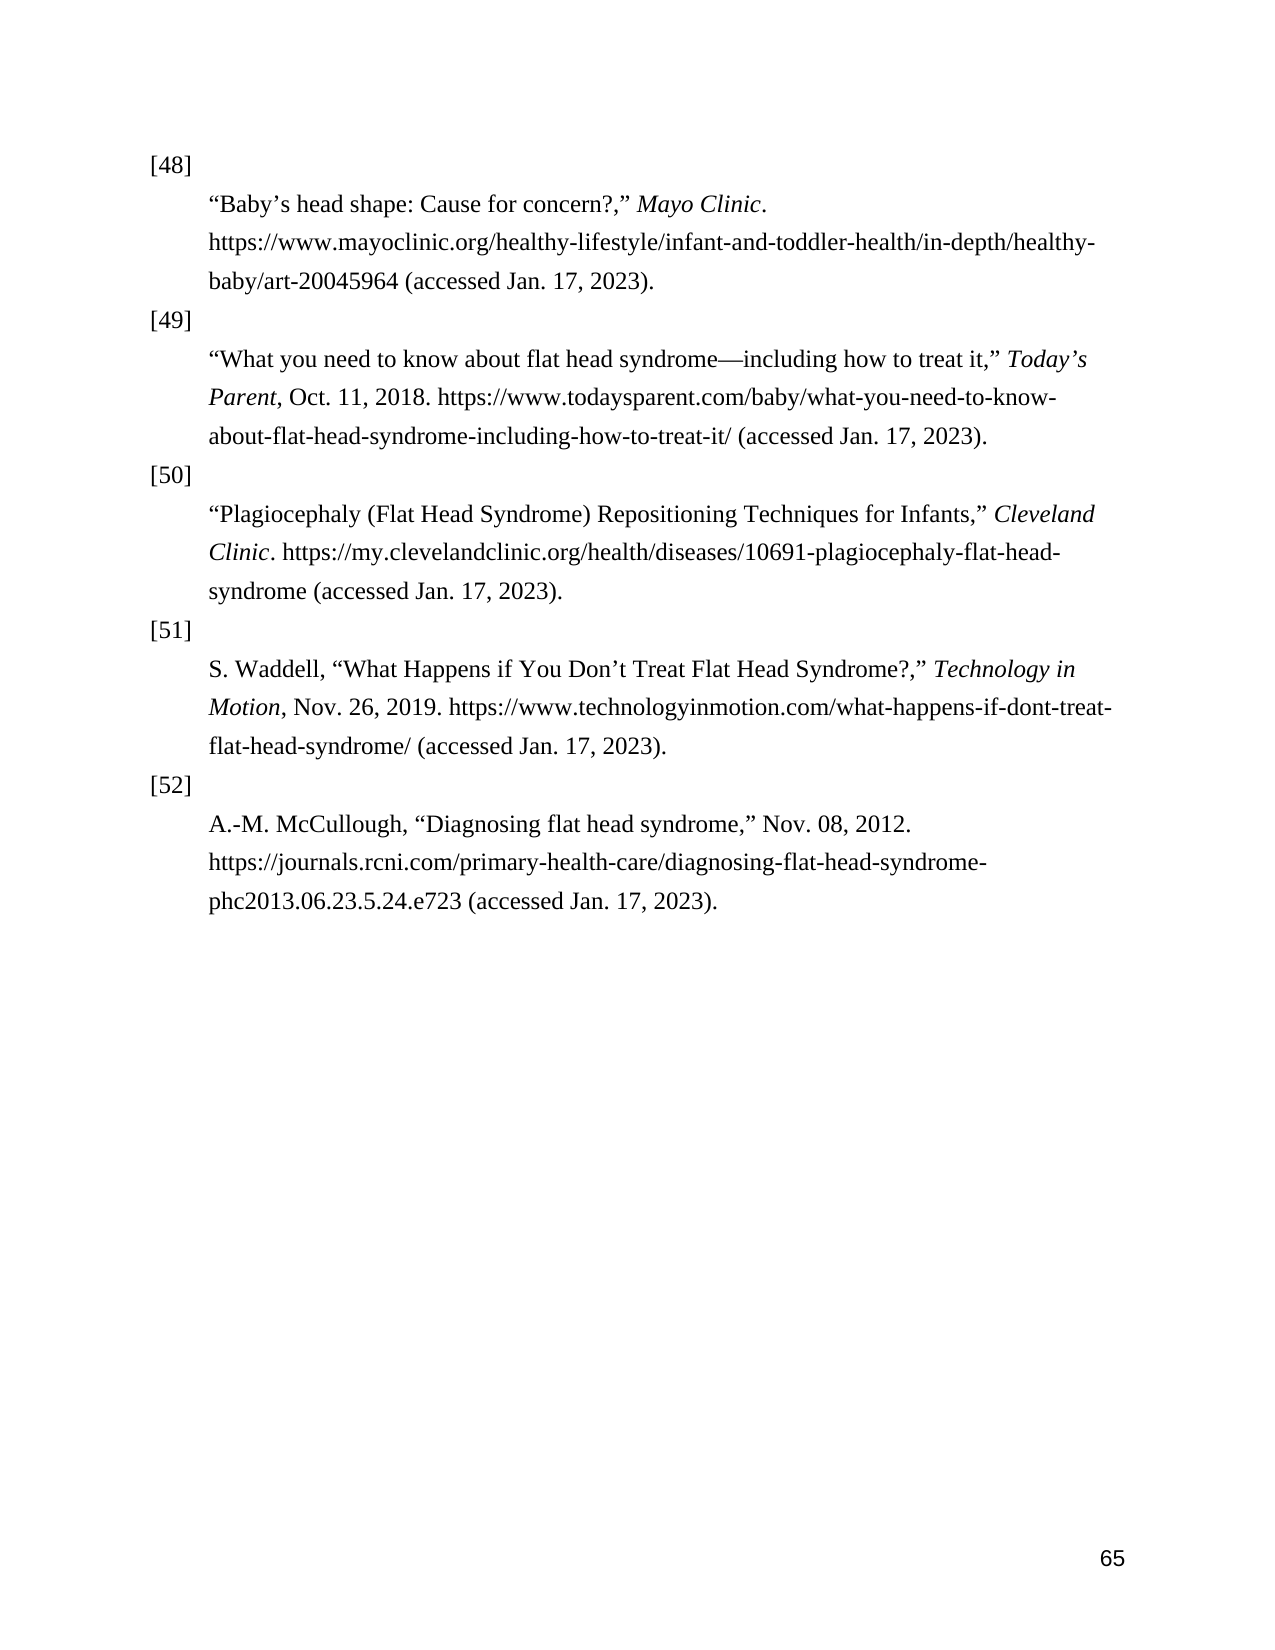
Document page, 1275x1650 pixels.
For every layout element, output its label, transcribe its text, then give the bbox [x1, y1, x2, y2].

text [51] [150, 615, 1125, 644]
text [49] [150, 305, 1125, 334]
text “Plagiocephaly (Flat Head Syndrome) Repositioning Techniques for Infants,” Cleveland Clinic. https://my.clevelandclinic.org/health/diseases/10691-plagiocephaly-flat-head-syndrome (accessed Jan. 17, 2023). [208, 499, 1117, 605]
text “What you need to know about flat head syndrome—including how to treat it,” Today’s Parent, Oct. 11, 2018. https://www.todaysparent.com/baby/what-you-need-to-know-about-flat-head-syndrome-including-how-to-treat-it/ (accessed Jan. 17, 2023). [208, 344, 1117, 450]
text “Baby’s head shape: Cause for concern?,” Mayo Clinic. https://www.mayoclinic.org/healthy-lifestyle/infant-and-toddler-health/in-depth/healthy-baby/art-20045964 (accessed Jan. 17, 2023). [208, 189, 1117, 295]
text A.-M. McCullough, “Diagnosing flat head syndrome,” Nov. 08, 2012. https://journals.rcni.com/primary-health-care/diagnosing-flat-head-syndrome-phc2013.06.23.5.24.e723 (accessed Jan. 17, 2023). [208, 809, 1117, 915]
text [50] [150, 460, 1125, 489]
text [48] [150, 150, 1125, 179]
text [52] [150, 770, 1125, 799]
text S. Waddell, “What Happens if You Don’t Treat Flat Head Syndrome?,” Technology in Motion, Nov. 26, 2019. https://www.technologyinmotion.com/what-happens-if-dont-treat-flat-head-syndrome/ (accessed Jan. 17, 2023). [208, 654, 1117, 760]
